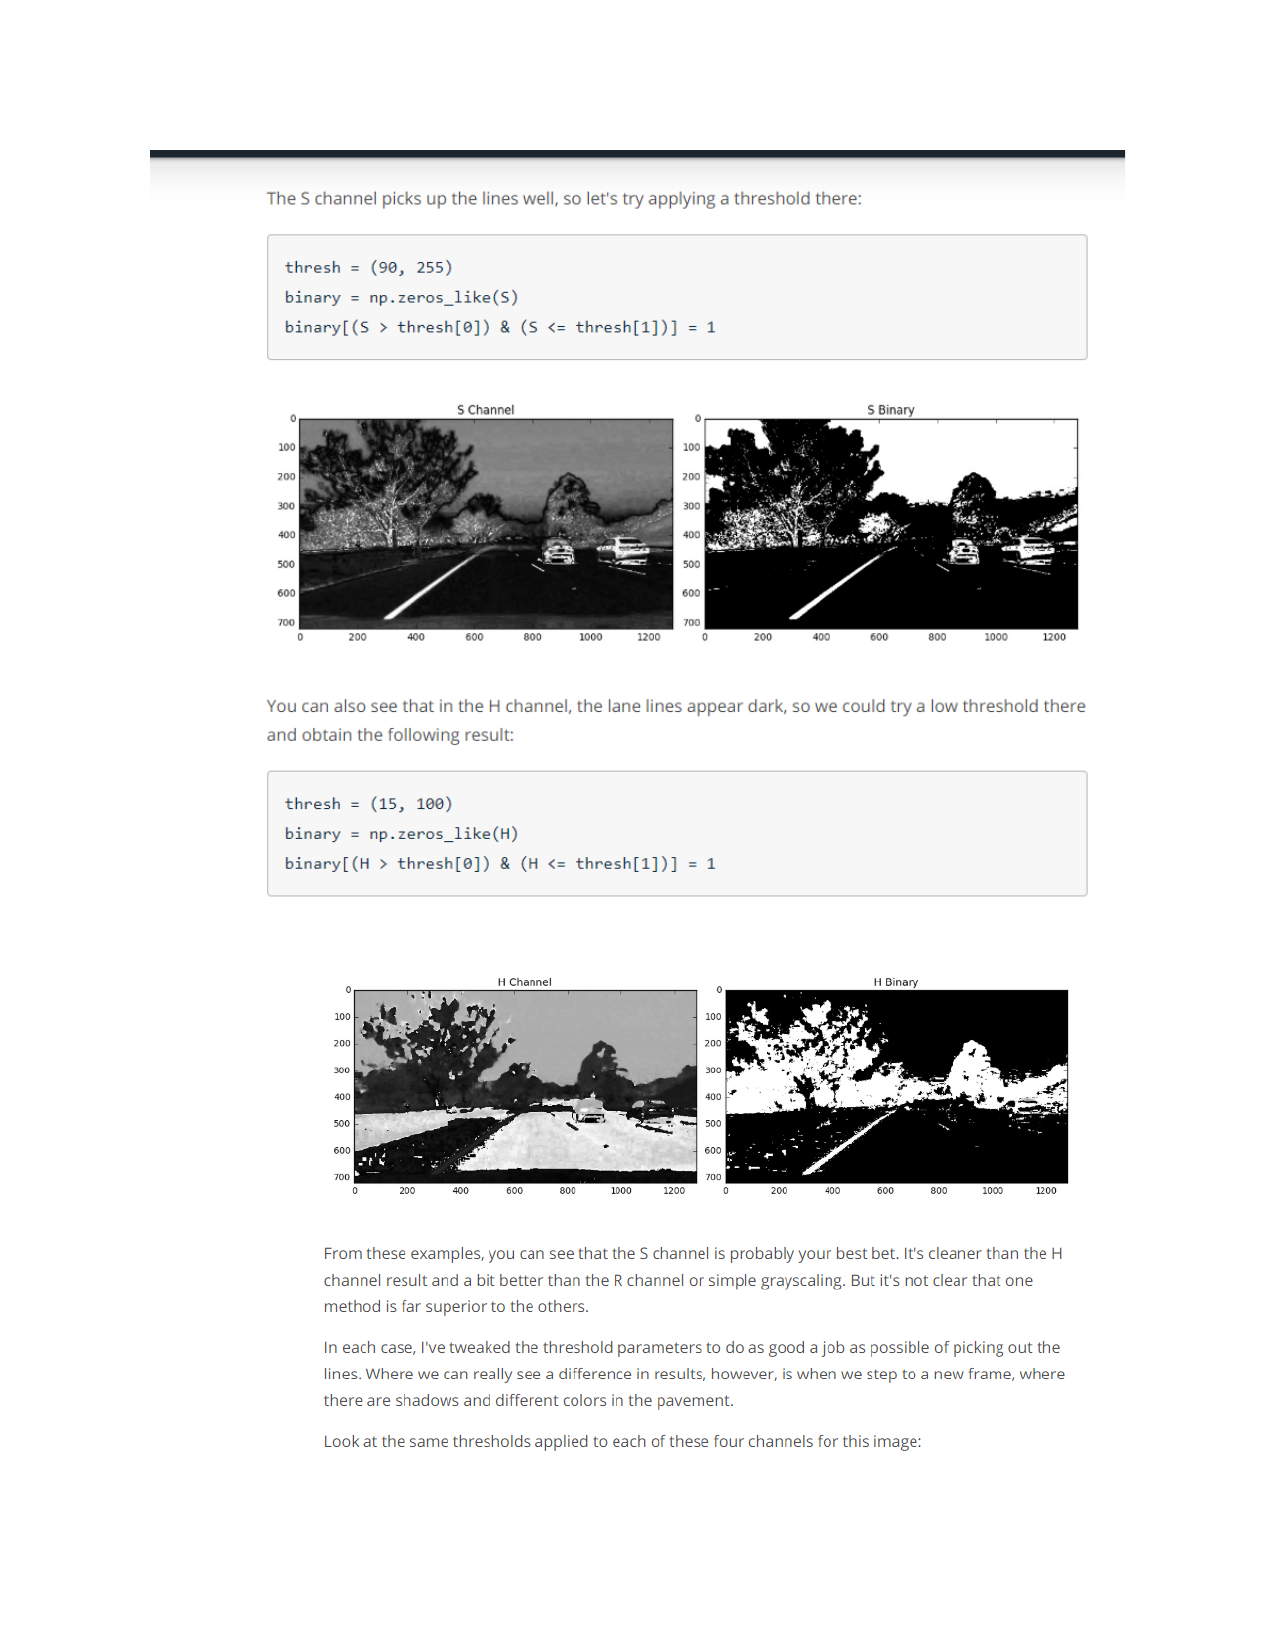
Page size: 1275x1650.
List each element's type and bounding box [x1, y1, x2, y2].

picture [150, 938, 1125, 1466]
picture [150, 150, 1125, 920]
